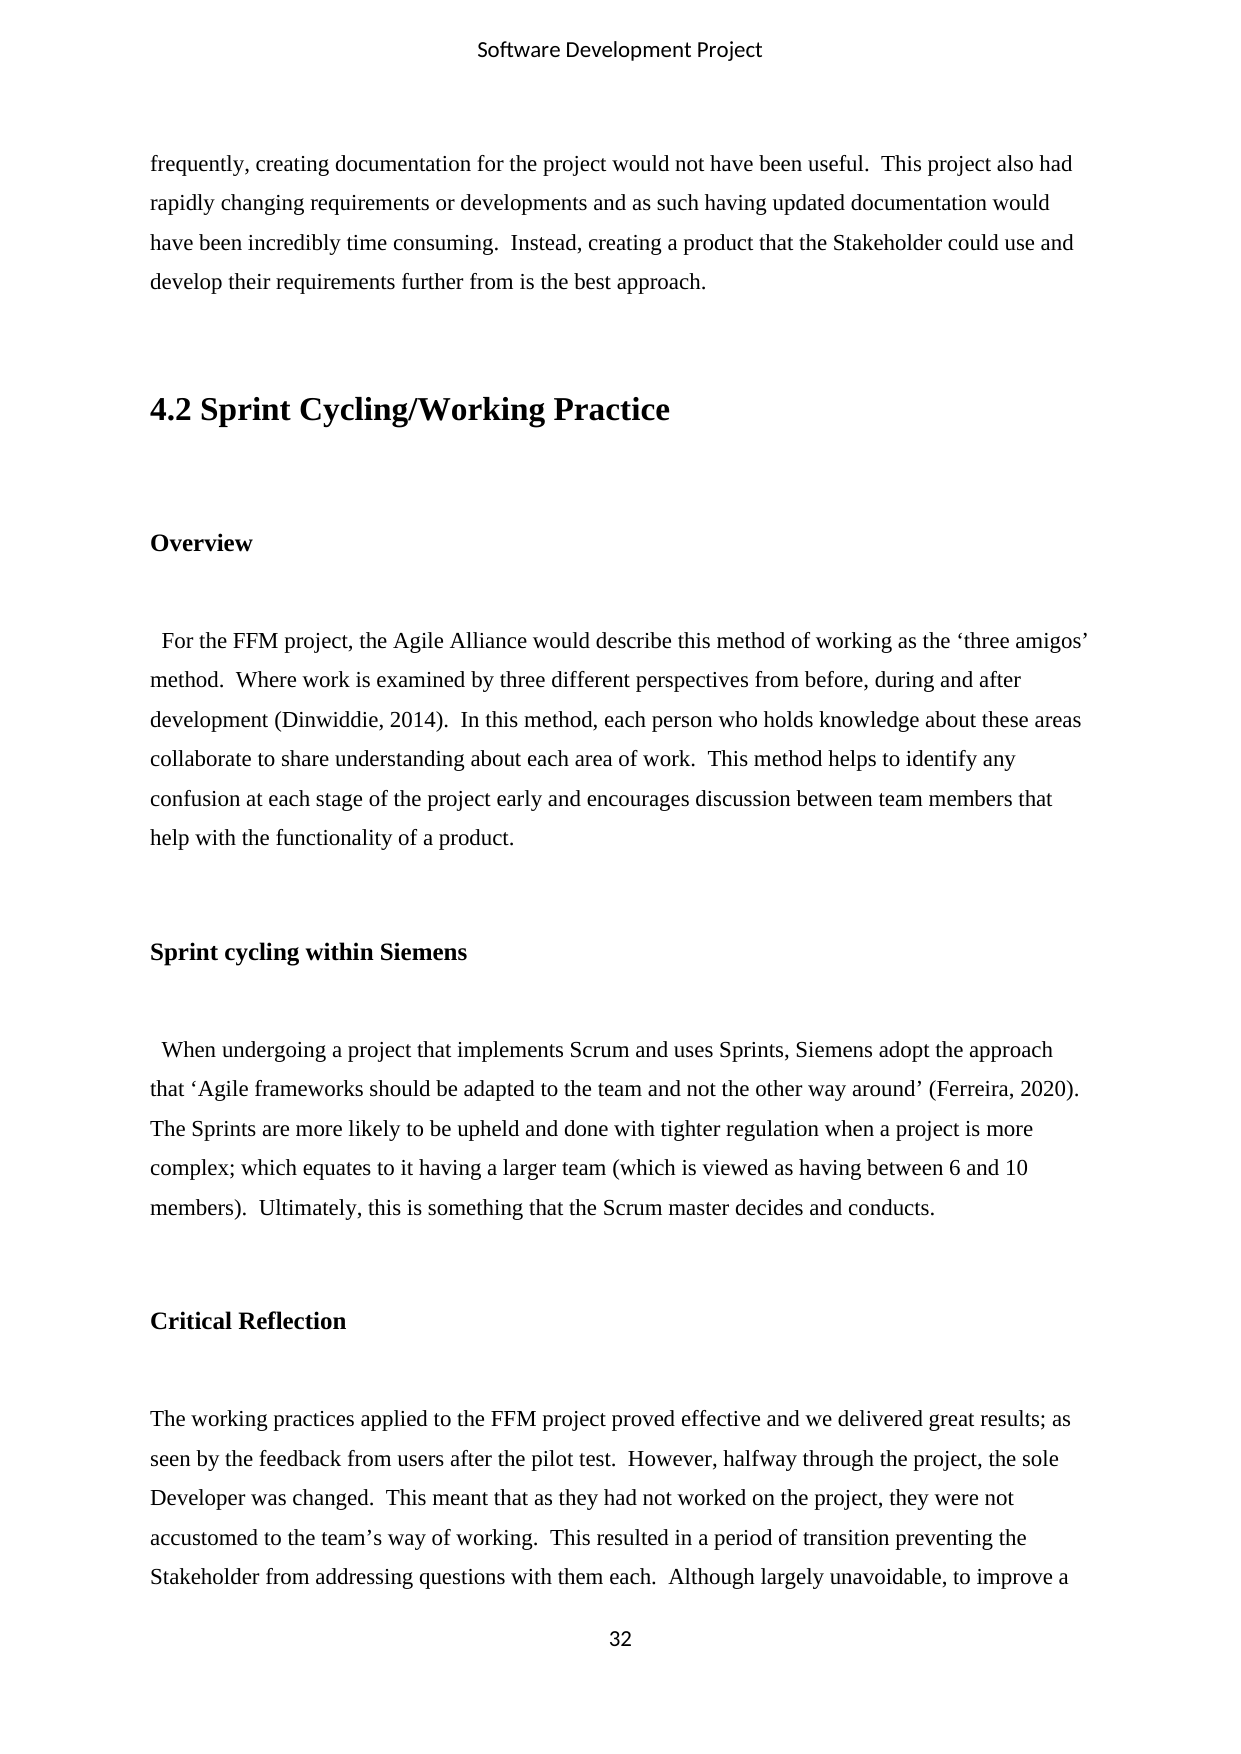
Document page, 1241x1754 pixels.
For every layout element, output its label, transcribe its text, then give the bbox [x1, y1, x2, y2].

text When undergoing a project that implements Scrum and uses Sprints, Siemens adopt the approach that ‘Agile frameworks should be adapted to the team and not the other way around’ (Ferreira, 2020). The Sprints are more likely to be upheld and done with tighter regulation when a project is more complex; which equates to it having a larger team (which is viewed as having between 6 and 10 members). Ultimately, this is something that the Scrum master decides and conducts. [150, 1036, 1090, 1220]
subtitle Overview [150, 528, 1090, 556]
subtitle Sprint cycling within Siemens [150, 937, 1090, 965]
text For the FFM project, the Agile Alliance would describe this method of working as the ‘three amigos’ method. Where work is examined by three different perspectives from before, during and after development (Dinwiddie, 2014). In this method, each person who holds knowledge about these areas collaborate to share understanding about each area of work. This method helps to identify any confusion at each stage of the project early and encourages discussion between team members that help with the functionality of a product. [150, 627, 1090, 851]
subtitle Critical Reflection [150, 1306, 1090, 1335]
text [150, 150, 1090, 295]
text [150, 1405, 1090, 1590]
subtitle 4.2 Sprint Cycling/Working Practice [150, 389, 1090, 427]
